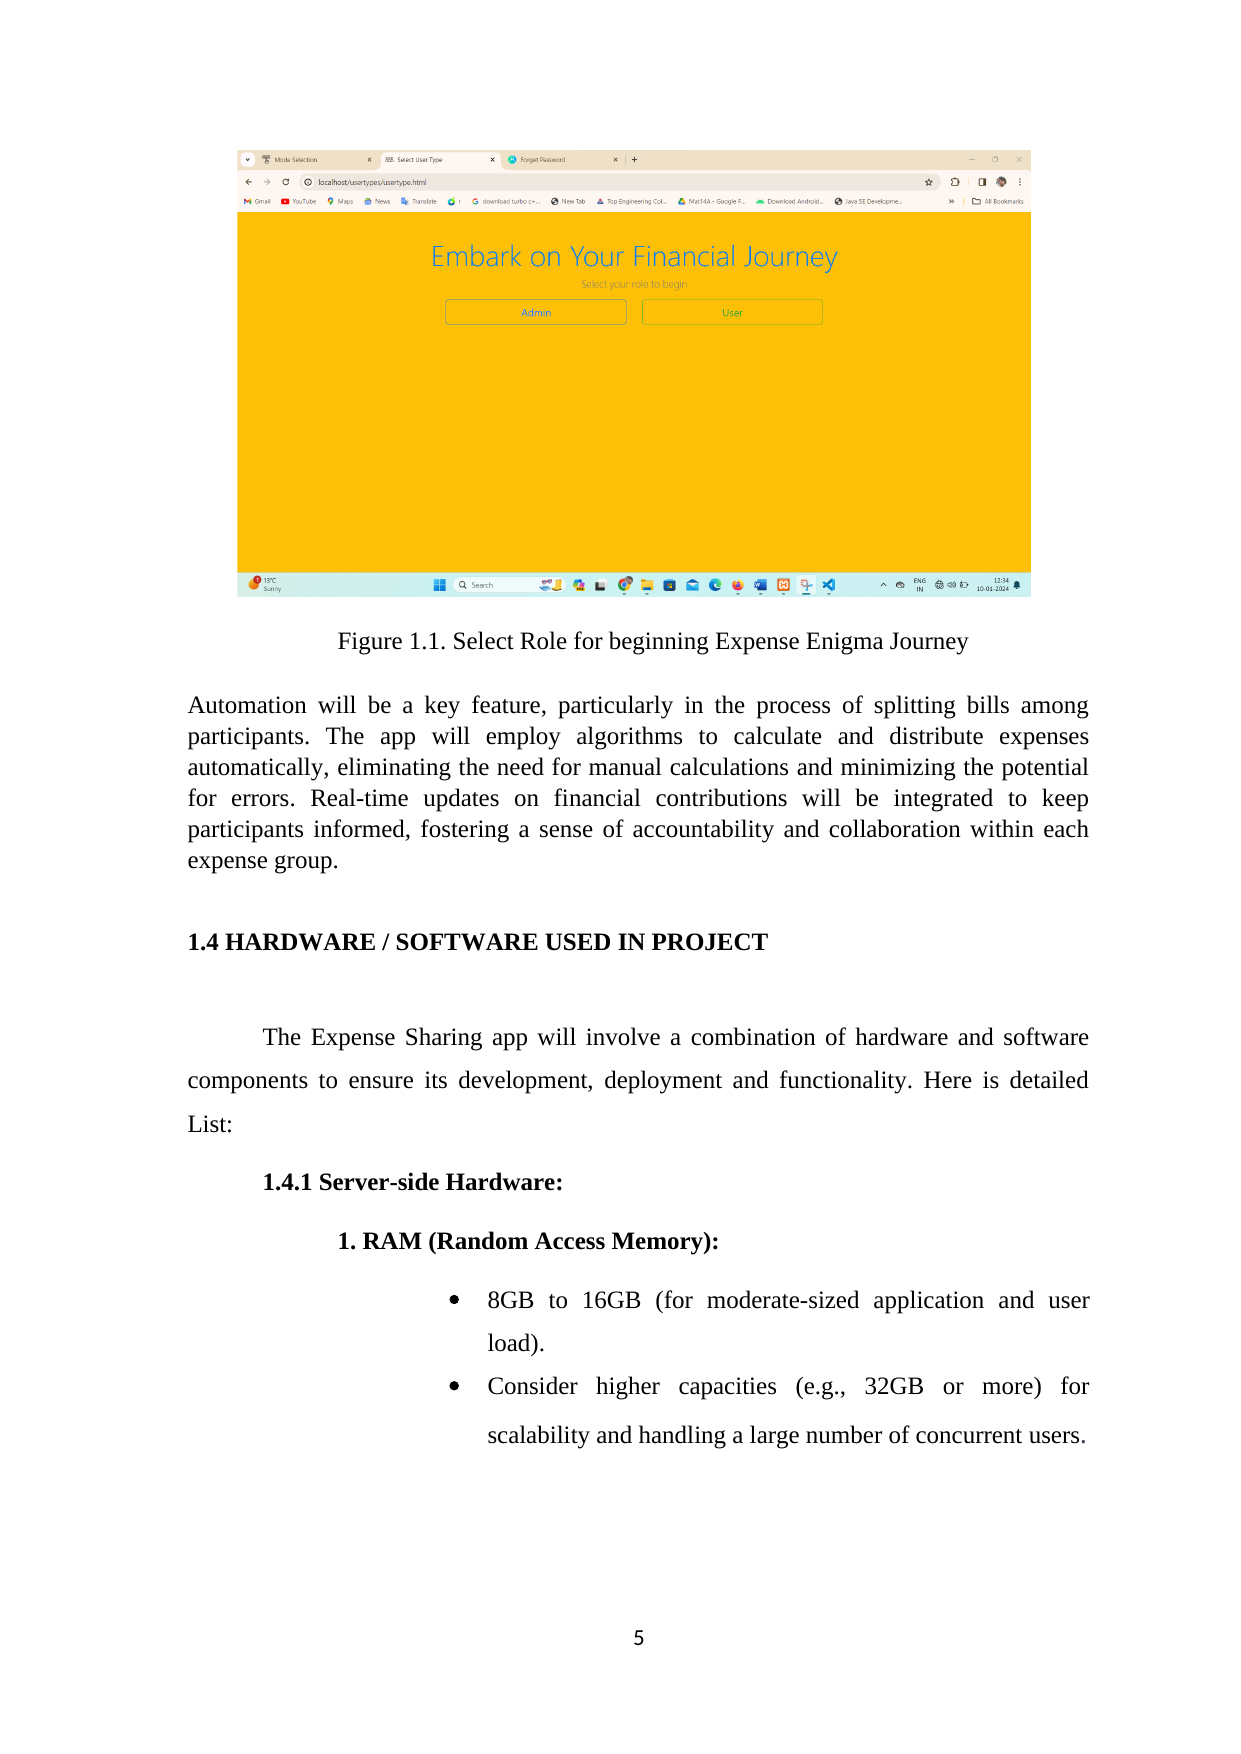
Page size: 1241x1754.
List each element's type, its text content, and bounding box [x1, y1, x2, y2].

list 8GB to 16GB (for moderate-sized application and user load). [450, 1285, 1090, 1357]
subtitle 1.4 HARDWARE / SOFTWARE USED IN PROJECT [187, 893, 1090, 956]
text The Expense Sharing app will involve a combination of hardware and software components to ensure its development, deployment and functionality. Here is detailed List: [187, 1022, 1090, 1137]
text 1. RAM (Random Access Memory): [187, 1226, 1090, 1255]
picture [237, 150, 1031, 597]
text Figure 1.1. Select Role for beginning Expense Enigma Journey [262, 626, 1090, 655]
text 1.4.1 Server-side Hardware: [187, 1167, 1090, 1196]
text Automation will be a key feature, particularly in the process of splitting bills among participants. The app will employ algorithms to calculate and distribute expenses automatically, eliminating the need for manual calculations and minimizing the potential for errors. Real-time updates on financial contributions will be integrated to keep participants informed, fostering a sense of accountability and collaboration within each expense group. [187, 690, 1090, 874]
list Consider higher capacities (e.g., 32GB or more) for scalability and handling a large number of concurrent users. [450, 1371, 1090, 1451]
